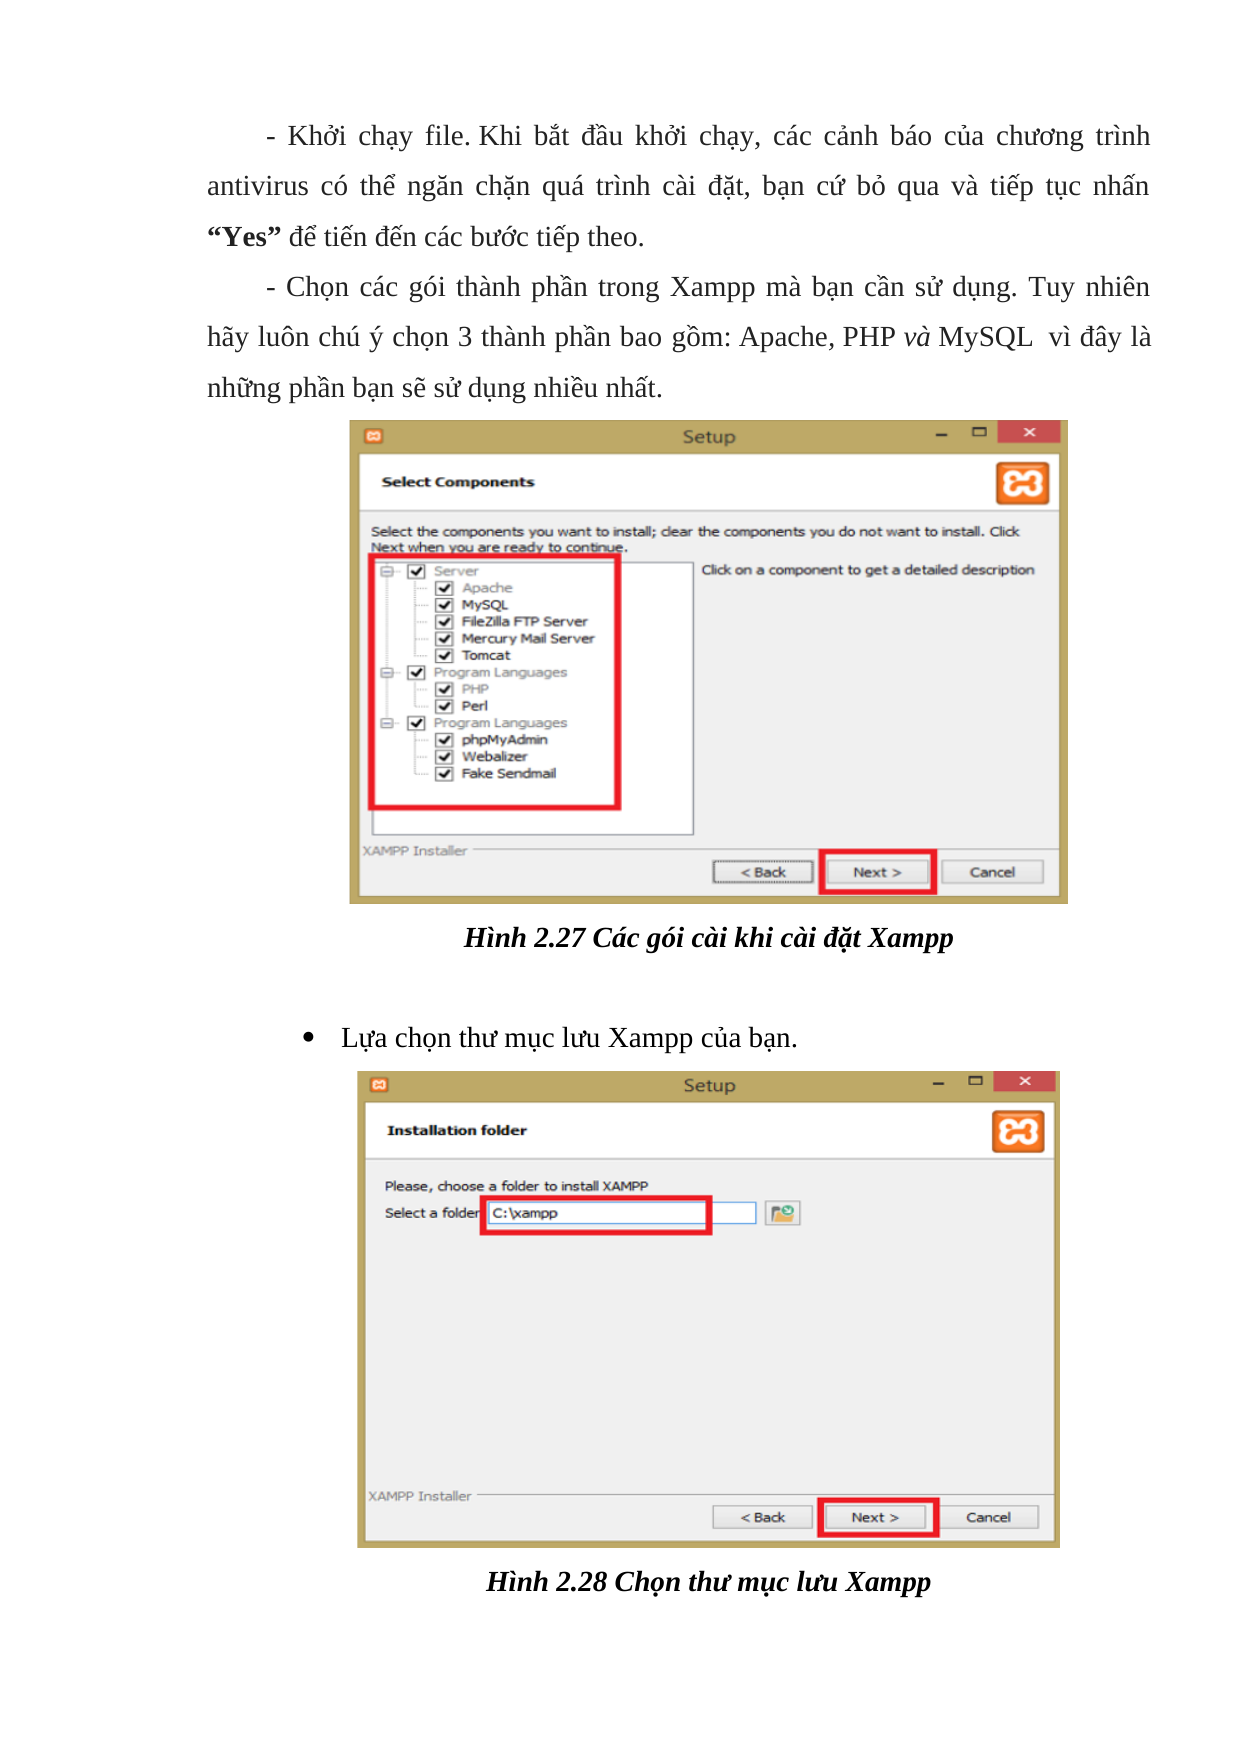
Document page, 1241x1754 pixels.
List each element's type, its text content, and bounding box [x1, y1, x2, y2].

list Lựa chọn thư mục lưu Xampp của bạn. [303, 1021, 1152, 1054]
text Hình 2.27 Các gói cài khi cài đặt Xampp [207, 920, 1152, 953]
picture [357, 1071, 1060, 1548]
text Hình 2.28 Chọn thư mục lưu Xampp [207, 1564, 1152, 1597]
text - Khởi chạy file. Khi bắt đầu khởi chạy, các cảnh báo của chương trình antivirus có thể ngăn chặn quá trình cài đặt, bạn cứ bỏ qua và tiếp tục nhấn “Yes” để tiến đến các bước tiếp theo. [207, 118, 1152, 252]
picture [349, 420, 1068, 904]
text - Chọn các gói thành phần trong Xampp mà bạn cần sử dụng. Tuy nhiên hãy luôn chú ý chọn 3 thành phần bao gồm: Apache, PHP và MySQL vì đây là những phần bạn sẽ sử dụng nhiều nhất. [207, 269, 1152, 403]
